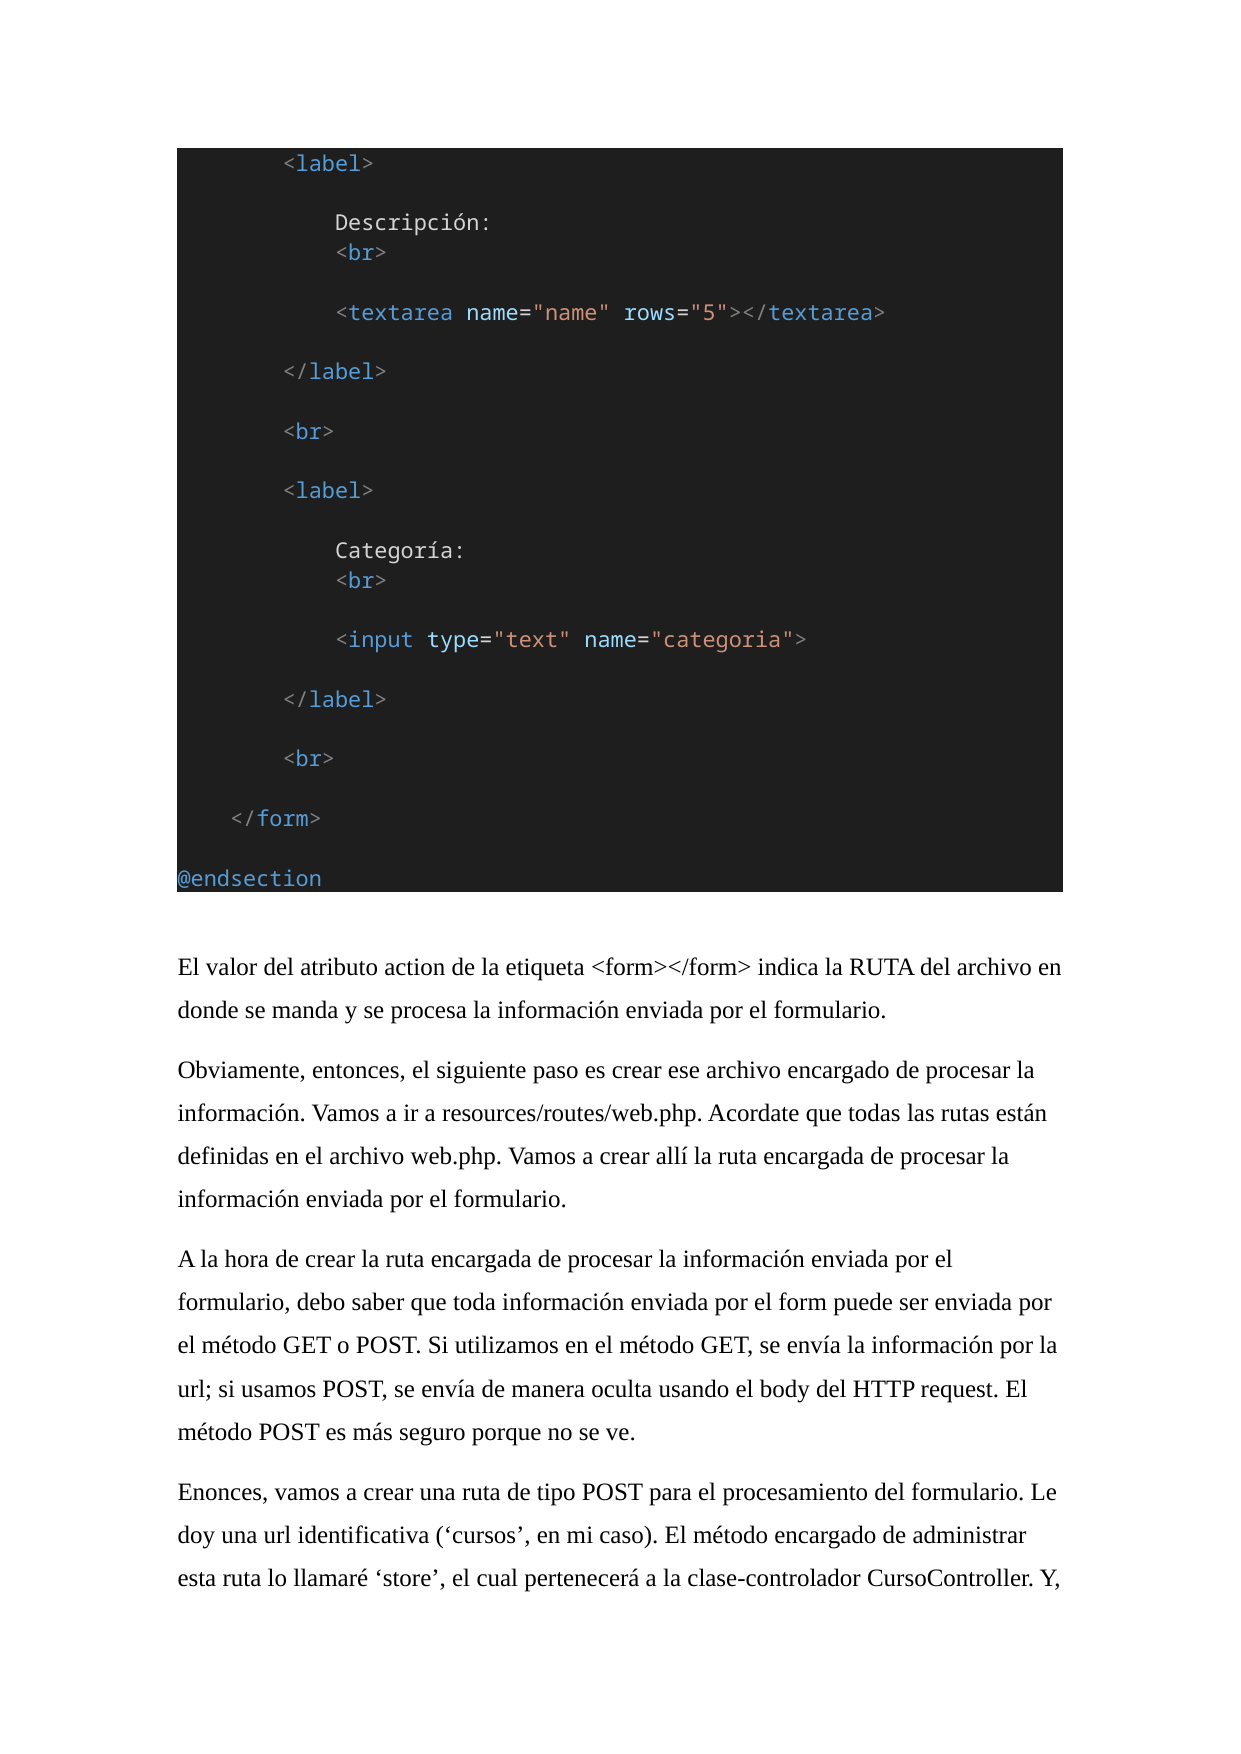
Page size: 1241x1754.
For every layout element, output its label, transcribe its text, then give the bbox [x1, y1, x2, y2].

text <label> [177, 475, 1063, 505]
text <textarea name="name" rows="5"></textarea> [177, 297, 1063, 326]
text <br> [177, 416, 1063, 446]
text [177, 1477, 1063, 1592]
text Obviamente, entonces, el siguiente paso es crear ese archivo encargado de procesar la información. Vamos a ir a resources/routes/web.php. Acordate que todas las rutas están definidas en el archivo web.php. Vamos a crear allí la ruta encargada de procesar la información enviada por el formulario. [177, 1055, 1063, 1213]
text <input type="text" name="categoria"> [177, 624, 1063, 654]
text @endsection [177, 863, 1063, 892]
text Categoría: [177, 535, 1063, 565]
text <br> [177, 565, 1063, 594]
text El valor del atributo action de la etiqueta <form></form> indica la RUTA del archivo en donde se manda y se procesa la información enviada por el formulario. [177, 952, 1063, 1024]
text Descripción: [177, 207, 1063, 237]
text </label> [177, 684, 1063, 714]
text <br> [177, 743, 1063, 773]
text A la hora de crear la ruta encargada de procesar la información enviada por el formulario, debo saber que toda información enviada por el form puede ser enviada por el método GET o POST. Si utilizamos en el método GET, se envía la información por la url; si usamos POST, se envía de manera oculta usando el body del HTTP request. El método POST es más seguro porque no se ve. [177, 1244, 1063, 1446]
text <label> [177, 148, 1063, 177]
text <br> [177, 237, 1063, 267]
text </label> [177, 356, 1063, 386]
text </form> [177, 803, 1063, 833]
